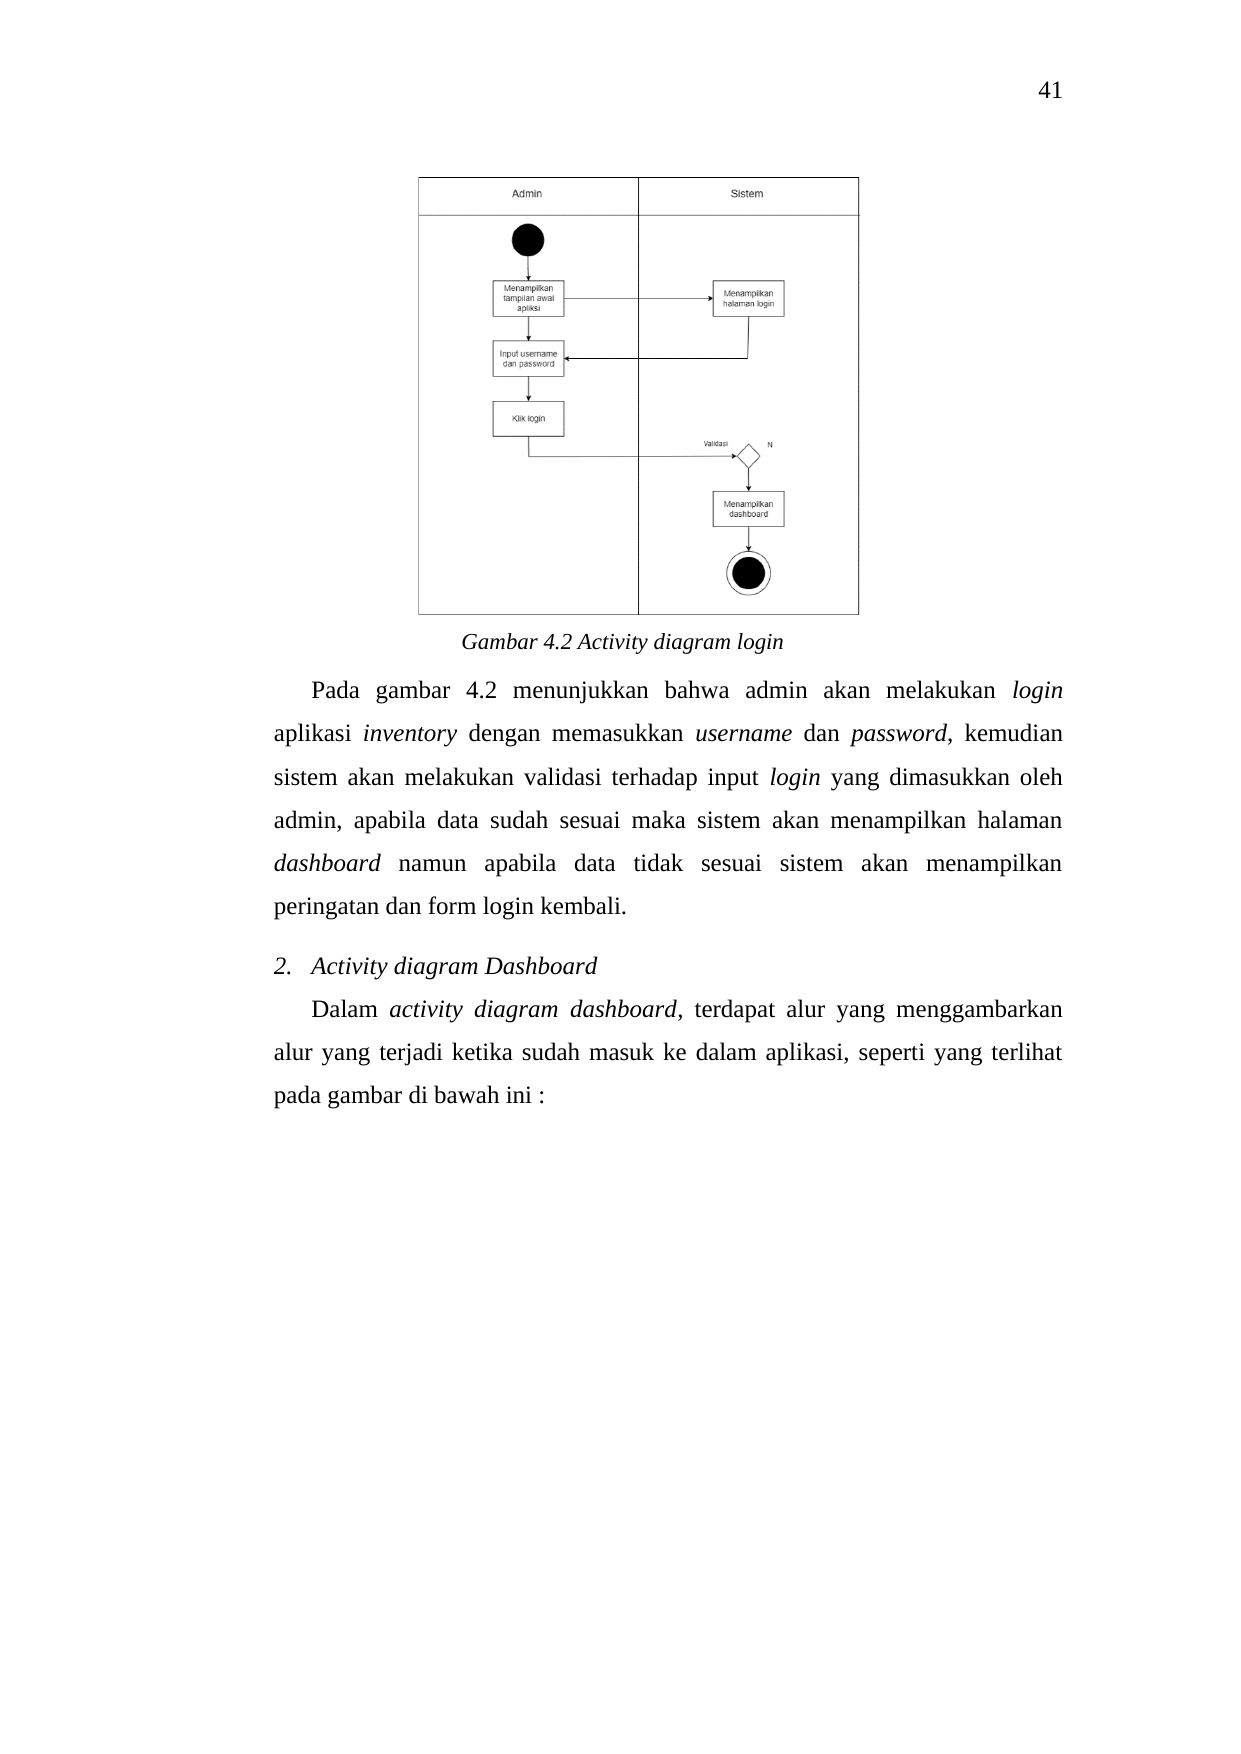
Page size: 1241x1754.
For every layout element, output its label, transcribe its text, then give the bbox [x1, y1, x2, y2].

text Pada gambar 4.2 menunjukkan bahwa admin akan melakukan login aplikasi inventory dengan memasukkan username dan password, kemudian sistem akan melakukan validasi terhadap input login yang dimasukkan oleh admin, apabila data sudah sesuai maka sistem akan menampilkan halaman dashboard namun apabila data tidak sesuai sistem akan menampilkan peringatan dan form login kembali. [274, 675, 1063, 920]
text Dalam activity diagram dashboard, terdapat alur yang menggambarkan alur yang terjadi ketika sudah masuk ke dalam aplikasi, seperti yang terlihat pada gambar di bawah ini : [274, 994, 1063, 1109]
list Activity diagram Dashboard [274, 951, 1063, 979]
picture [418, 177, 861, 615]
text Gambar 4.2 Activity diagram login [386, 628, 1063, 654]
